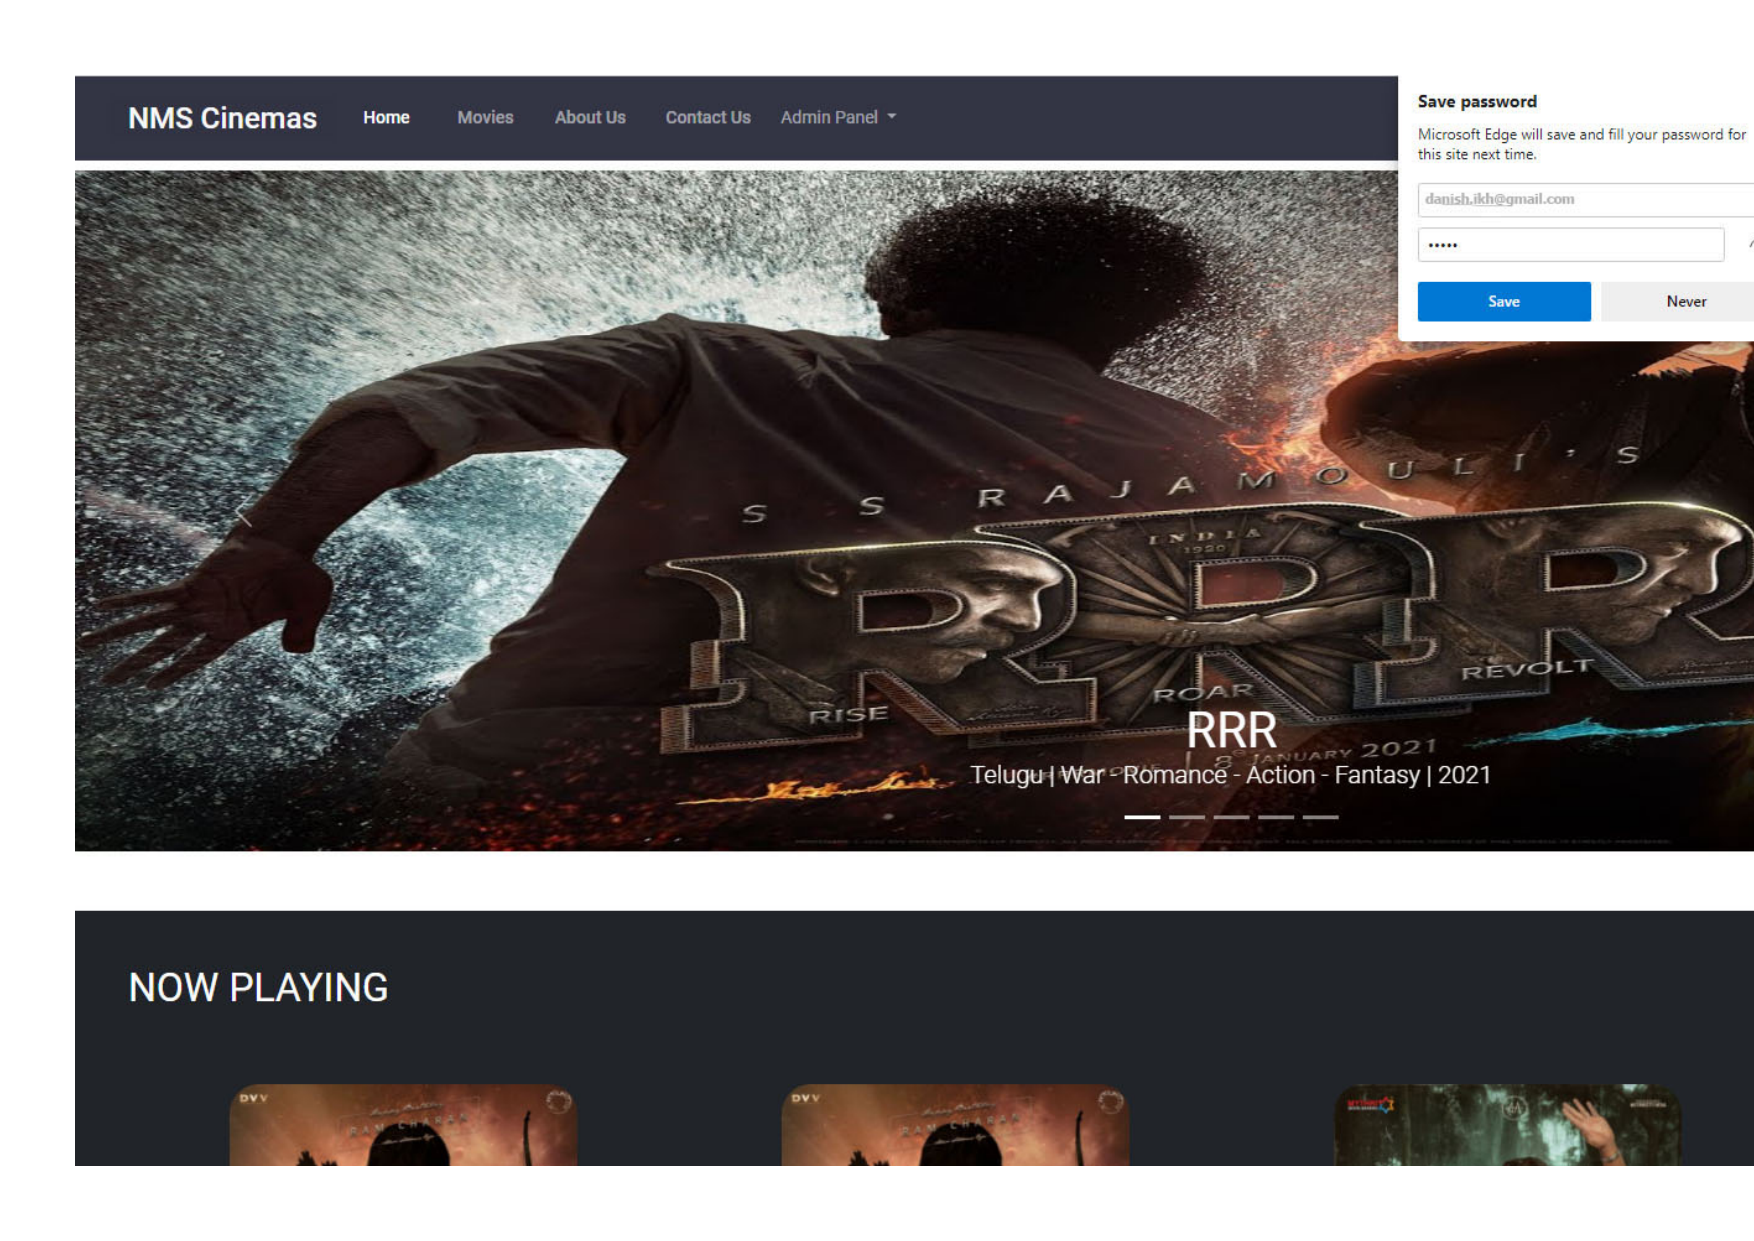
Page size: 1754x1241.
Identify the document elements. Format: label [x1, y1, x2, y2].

picture [75, 75, 1754, 1166]
